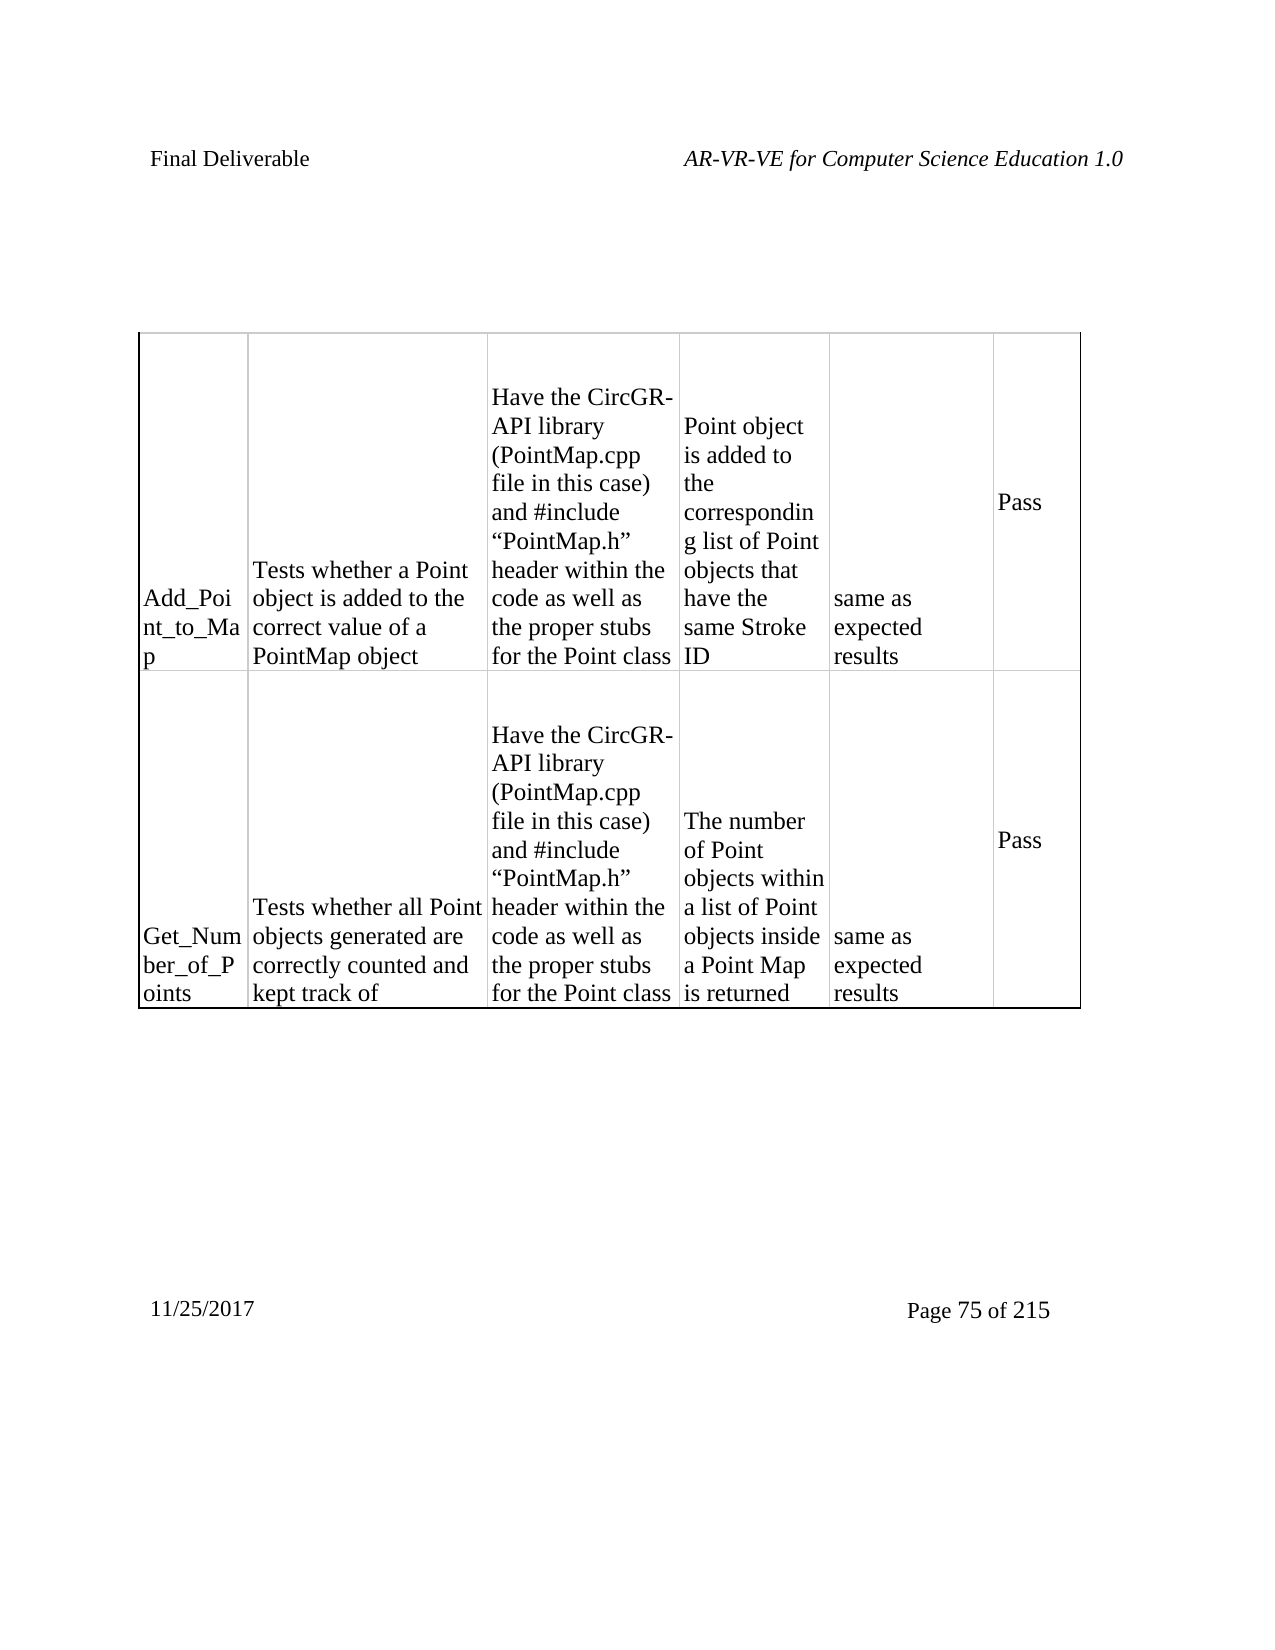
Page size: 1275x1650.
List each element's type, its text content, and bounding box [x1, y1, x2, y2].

table_cell Get_Number_of_Points [140, 671, 247, 1007]
table_cell same as expected results [830, 671, 993, 1007]
table_cell Tests whether all Point objects generated are correctly counted and kept track of [249, 671, 487, 1007]
table_cell Have the CircGR-API library (PointMap.cpp file in this case) and #include “PointMap.h” header within the code as well as the proper stubs for the Point class [488, 334, 679, 670]
table_cell Pass [994, 334, 1080, 670]
table_cell Have the CircGR-API library (PointMap.cpp file in this case) and #include “PointMap.h” header within the code as well as the proper stubs for the Point class [488, 671, 679, 1007]
table_cell same as expected results [830, 334, 993, 670]
table_cell Tests whether a Point object is added to the correct value of a PointMap object [249, 334, 487, 670]
table_cell The number of Point objects within a list of Point objects inside a Point Map is returned [680, 671, 829, 1007]
table_cell Pass [994, 671, 1080, 1007]
table_cell Point object is added to the corresponding list of Point objects that have the same Stroke ID [680, 334, 829, 670]
table_cell Add_Point_to_Map [140, 334, 247, 670]
